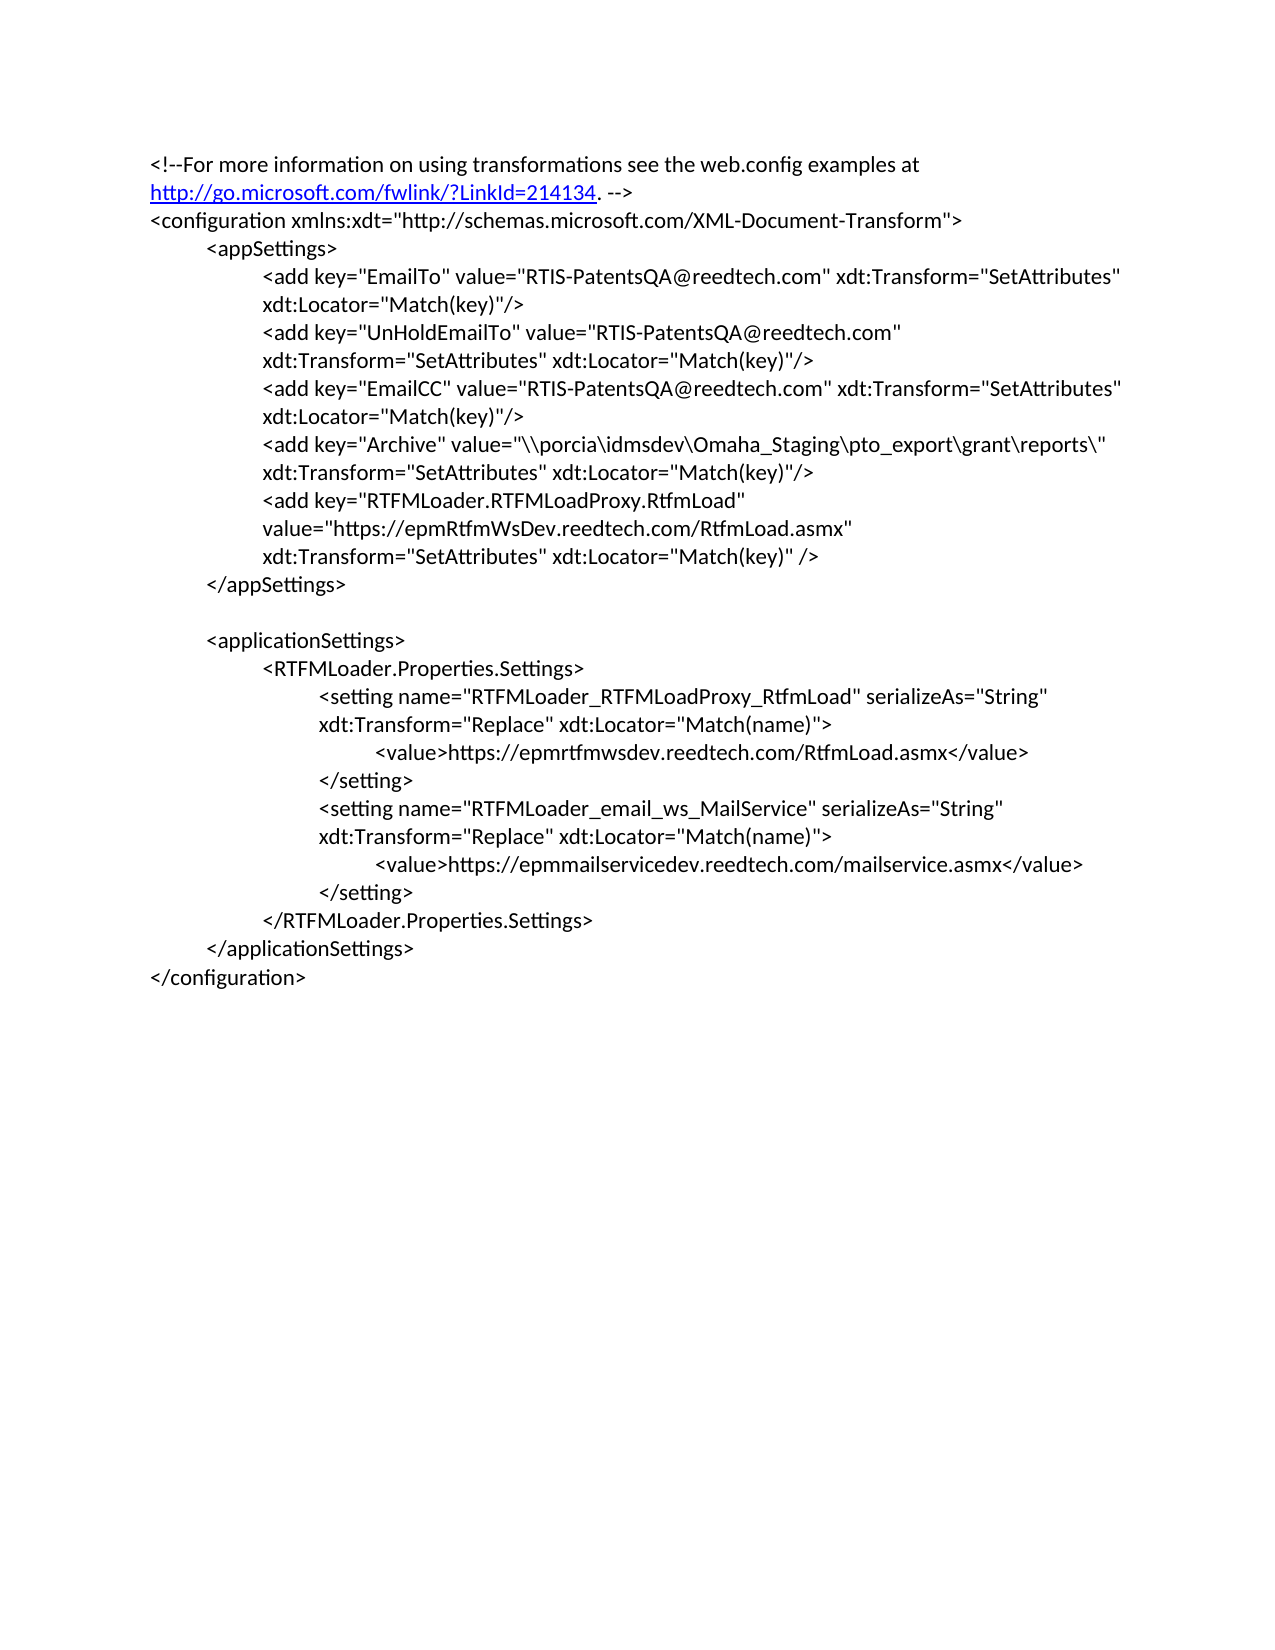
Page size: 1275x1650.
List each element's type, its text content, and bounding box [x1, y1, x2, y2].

text <applicationSettings> [206, 626, 1125, 654]
text <appSettings> [206, 234, 1125, 262]
text <add key="UnHoldEmailTo" value="RTIS-PatentsQA@reedtech.com" xdt:Transform="SetAttributes" xdt:Locator="Match(key)"/> [262, 318, 1125, 374]
text <setting name="RTFMLoader_email_ws_MailService" serializeAs="String" xdt:Transform="Replace" xdt:Locator="Match(name)"> [319, 794, 1125, 851]
text <!--For more information on using transformations see the web.config examples at http://go.microsoft.com/fwlink/?LinkId=214134. --> [150, 150, 1125, 206]
text </setting> [319, 766, 1125, 794]
text <value>https://epmmailservicedev.reedtech.com/mailservice.asmx</value> [375, 851, 1125, 878]
text </configuration> [150, 963, 1125, 991]
text <RTFMLoader.Properties.Settings> [262, 654, 1125, 682]
text </applicationSettings> [206, 934, 1125, 963]
text </setting> [319, 878, 1125, 907]
text <add key="EmailTo" value="RTIS-PatentsQA@reedtech.com" xdt:Transform="SetAttributes" xdt:Locator="Match(key)"/> [262, 262, 1125, 318]
text <add key="Archive" value="\\porcia\idmsdev\Omaha_Staging\pto_export\grant\reports\" xdt:Transform="SetAttributes" xdt:Locator="Match(key)"/> [262, 430, 1125, 486]
text <value>https://epmrtfmwsdev.reedtech.com/RtfmLoad.asmx</value> [375, 738, 1125, 766]
text <add key="RTFMLoader.RTFMLoadProxy.RtfmLoad" value="https://epmRtfmWsDev.reedtech.com/RtfmLoad.asmx" xdt:Transform="SetAttributes" xdt:Locator="Match(key)" /> [262, 486, 1125, 570]
text </appSettings> [206, 570, 1125, 598]
text <setting name="RTFMLoader_RTFMLoadProxy_RtfmLoad" serializeAs="String" xdt:Transform="Replace" xdt:Locator="Match(name)"> [319, 682, 1125, 738]
text </RTFMLoader.Properties.Settings> [262, 907, 1125, 934]
text <add key="EmailCC" value="RTIS-PatentsQA@reedtech.com" xdt:Transform="SetAttributes" xdt:Locator="Match(key)"/> [262, 374, 1125, 430]
text <configuration xmlns:xdt="http://schemas.microsoft.com/XML-Document-Transform"> [150, 206, 1125, 234]
